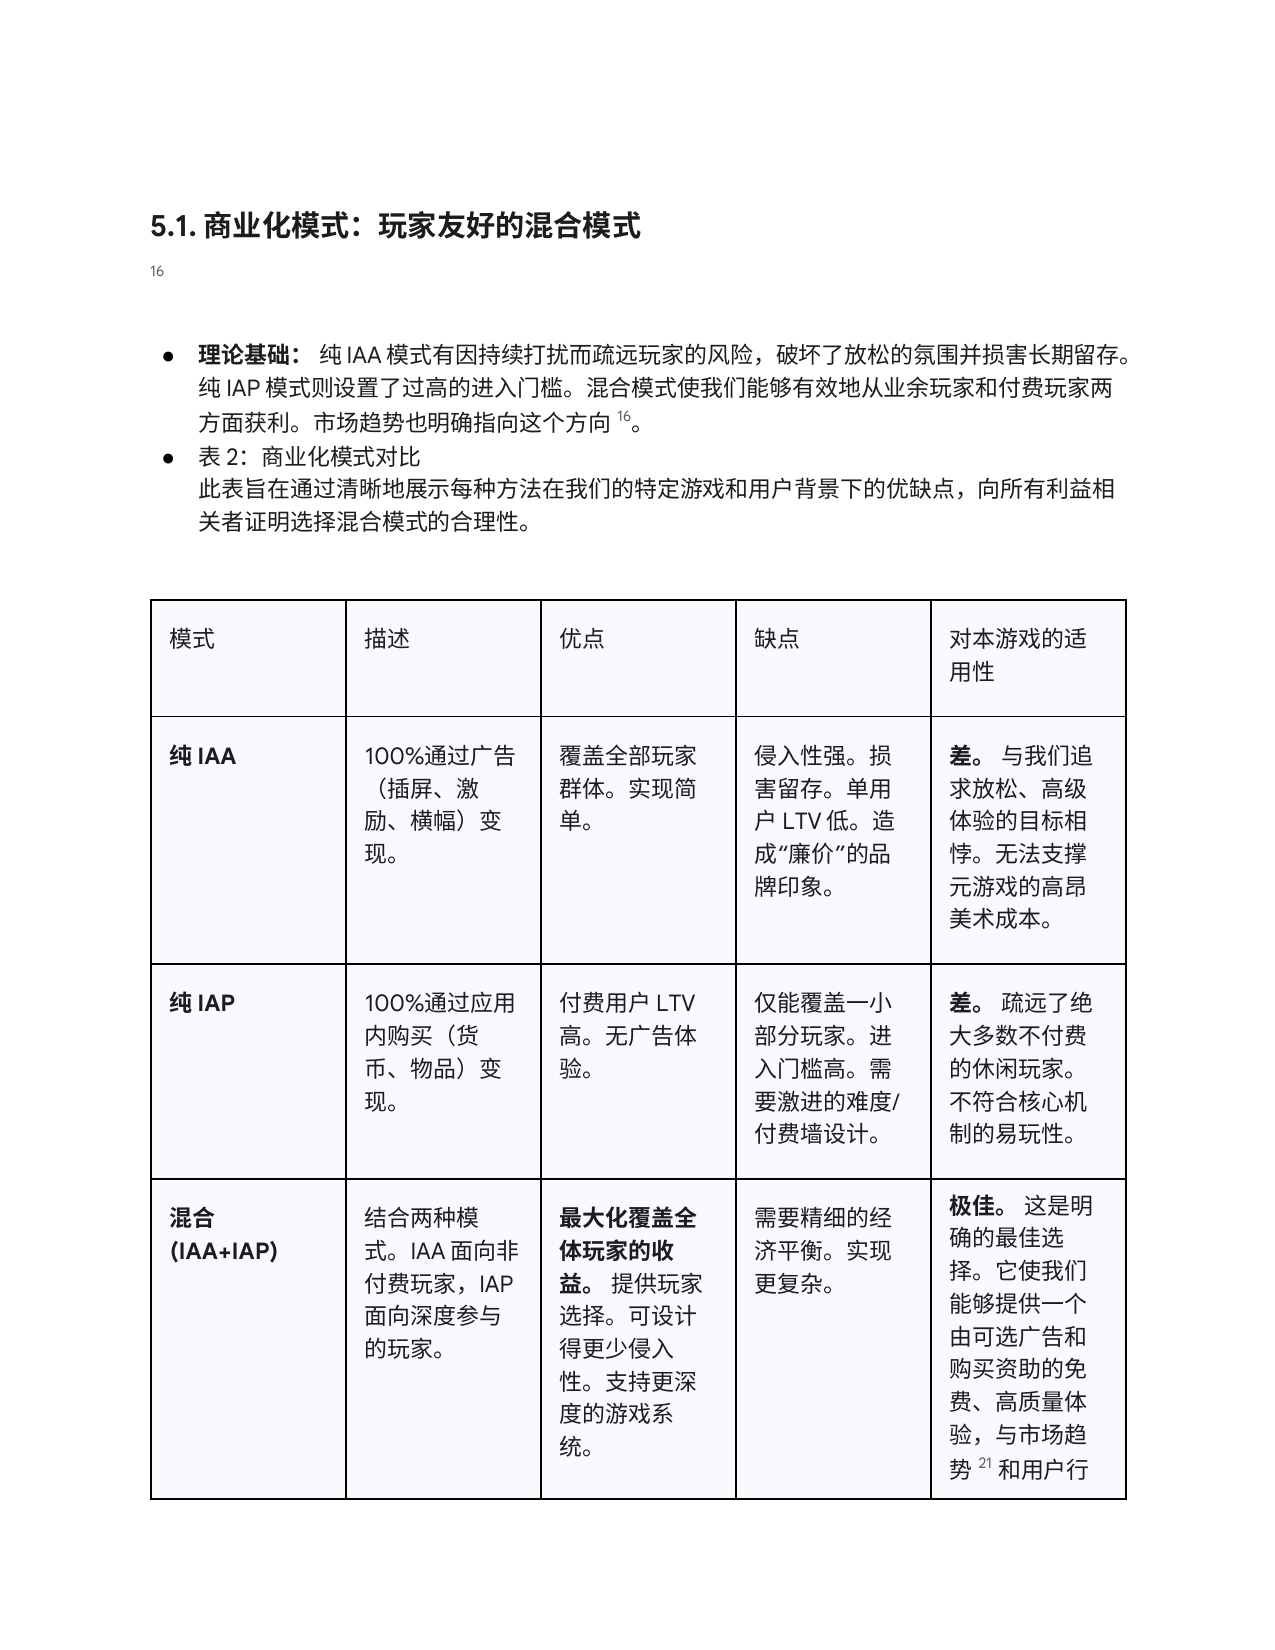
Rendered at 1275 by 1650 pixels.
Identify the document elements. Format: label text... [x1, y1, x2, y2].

table_header 缺点 [737, 601, 930, 716]
table_cell 纯IAP [152, 965, 345, 1178]
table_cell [542, 1180, 735, 1498]
table_header 模式 [152, 601, 345, 716]
table_cell 混合 (IAA+IAP) [152, 1180, 345, 1498]
table_cell 付费用户LTV高。无广告体验。 [542, 965, 735, 1178]
table_header 对本游戏的适用性 [932, 601, 1125, 716]
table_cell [932, 1180, 1125, 1498]
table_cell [347, 1180, 540, 1498]
table_header 优点 [542, 601, 735, 716]
table_header 描述 [347, 601, 540, 716]
text 16 [150, 262, 1125, 293]
table_cell 差。 疏远了绝大多数不付费的休闲玩家。不符合核心机制的易玩性。 [932, 965, 1125, 1178]
subtitle 5.1. 商业化模式：玩家友好的混合模式 [150, 208, 1125, 244]
table_cell 需要精细的经济平衡。实现更复杂。 [737, 1180, 930, 1498]
table_cell 100%通过广告（插屏、激励、横幅）变现。 [347, 717, 540, 963]
table_cell 纯IAA [152, 717, 345, 963]
table_cell 差。 与我们追求放松、高级体验的目标相悖。无法支撑元游戏的高昂美术成本。 [932, 717, 1125, 963]
list 表2：商业化模式对比 此表旨在通过清晰地展示每种方法在我们的特定游戏和用户背景下的优缺点，向所有利益相关者证明选择混合模式的合理性。 [161, 443, 1125, 537]
table_cell 100%通过应用内购买（货币、物品）变现。 [347, 965, 540, 1178]
table_cell 覆盖全部玩家群体。实现简单。 [542, 717, 735, 963]
table_cell 侵入性强。损害留存。单用户LTV低。造成“廉价”的品牌印象。 [737, 717, 930, 963]
table_cell 仅能覆盖一小部分玩家。进入门槛高。需要激进的难度/付费墙设计。 [737, 965, 930, 1178]
list 理论基础： 纯IAA模式有因持续打扰而疏远玩家的风险，破坏了放松的氛围并损害长期留存。纯IAP模式则设置了过高的进入门槛。混合模式使我们能够有效地从业余玩家和付费玩家两方面获利。市场趋势也明确指向这个方向 16。 [161, 341, 1125, 439]
